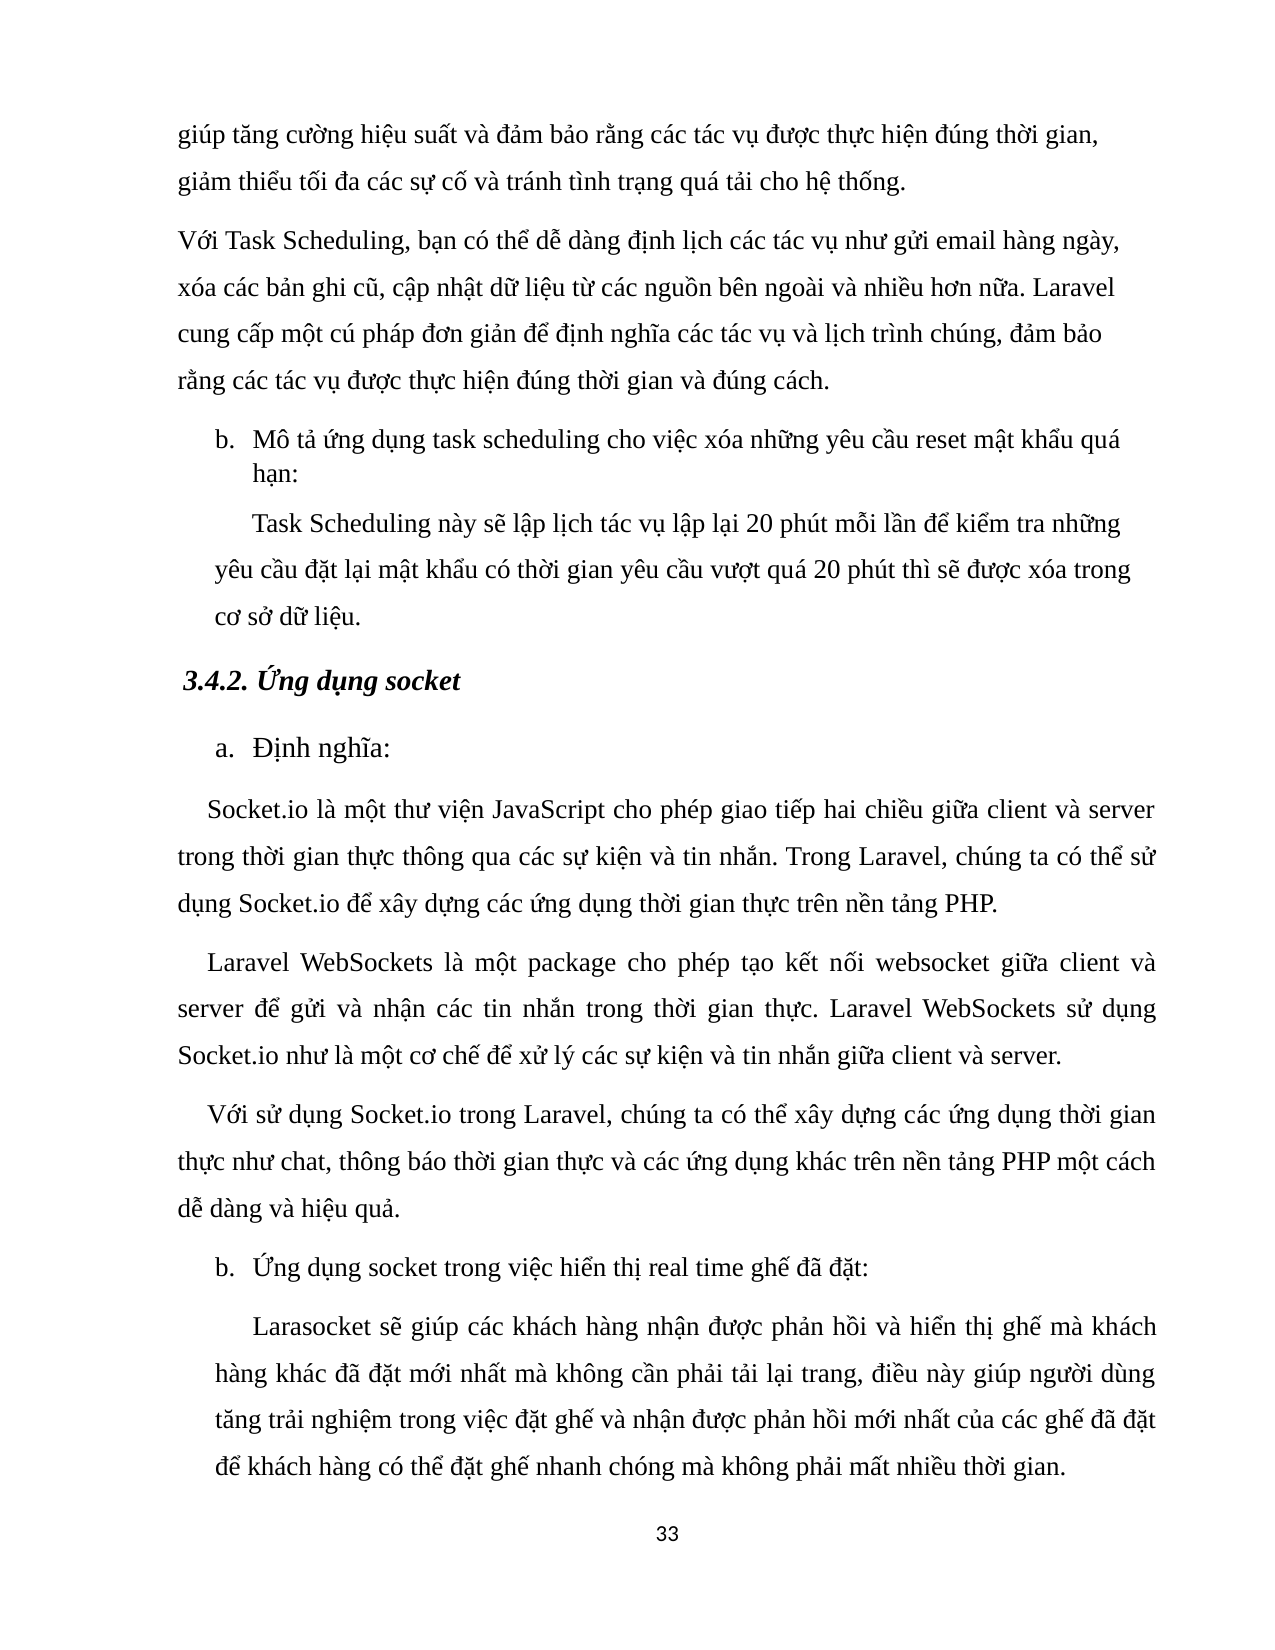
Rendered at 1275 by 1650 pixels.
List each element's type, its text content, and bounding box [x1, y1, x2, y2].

text Laravel WebSockets là một package cho phép tạo kết nối websocket giữa client và server để gửi và nhận các tin nhắn trong thời gian thực. Laravel WebSockets sử dụng Socket.io như là một cơ chế để xử lý các sự kiện và tin nhắn giữa client và server. [177, 946, 1157, 1070]
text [177, 118, 1157, 196]
text Với Task Scheduling, bạn có thể dễ dàng định lịch các tác vụ như gửi email hàng ngày, xóa các bản ghi cũ, cập nhật dữ liệu từ các nguồn bên ngoài và nhiều hơn nữa. Laravel cung cấp một cú pháp đơn giản để định nghĩa các tác vụ và lịch trình chúng, đảm bảo rằng các tác vụ được thực hiện đúng thời gian và đúng cách. [177, 224, 1157, 395]
text Task Scheduling này sẽ lập lịch tác vụ lập lại 20 phút mỗi lần để kiểm tra những yêu cầu đặt lại mật khẩu có thời gian yêu cầu vượt quá 20 phút thì sẽ được xóa trong cơ sở dữ liệu. [214, 507, 1157, 631]
text Larasocket sẽ giúp các khách hàng nhận được phản hồi và hiển thị ghế mà khách hàng khác đã đặt mới nhất mà không cần phải tải lại trang, điều này giúp người dùng tăng trải nghiệm trong việc đặt ghế và nhận được phản hồi mới nhất của các ghế đã đặt để khách hàng có thể đặt ghế nhanh chóng mà không phải mất nhiều thời gian. [215, 1310, 1157, 1481]
list Ứng dụng socket trong việc hiển thị real time ghế đã đặt: [215, 1251, 1157, 1282]
list Định nghĩa: [215, 731, 1157, 764]
text Socket.io là một thư viện JavaScript cho phép giao tiếp hai chiều giữa client và server trong thời gian thực thông qua các sự kiện và tin nhắn. Trong Laravel, chúng ta có thể sử dụng Socket.io để xây dựng các ứng dụng thời gian thực trên nền tảng PHP. [177, 793, 1157, 918]
list Mô tả ứng dụng task scheduling cho việc xóa những yêu cầu reset mật khẩu quá hạn: [215, 423, 1157, 488]
text Ứng dụng socket [183, 663, 1157, 697]
text Với sử dụng Socket.io trong Laravel, chúng ta có thể xây dựng các ứng dụng thời gian thực như chat, thông báo thời gian thực và các ứng dụng khác trên nền tảng PHP một cách dễ dàng và hiệu quả. [177, 1098, 1157, 1223]
